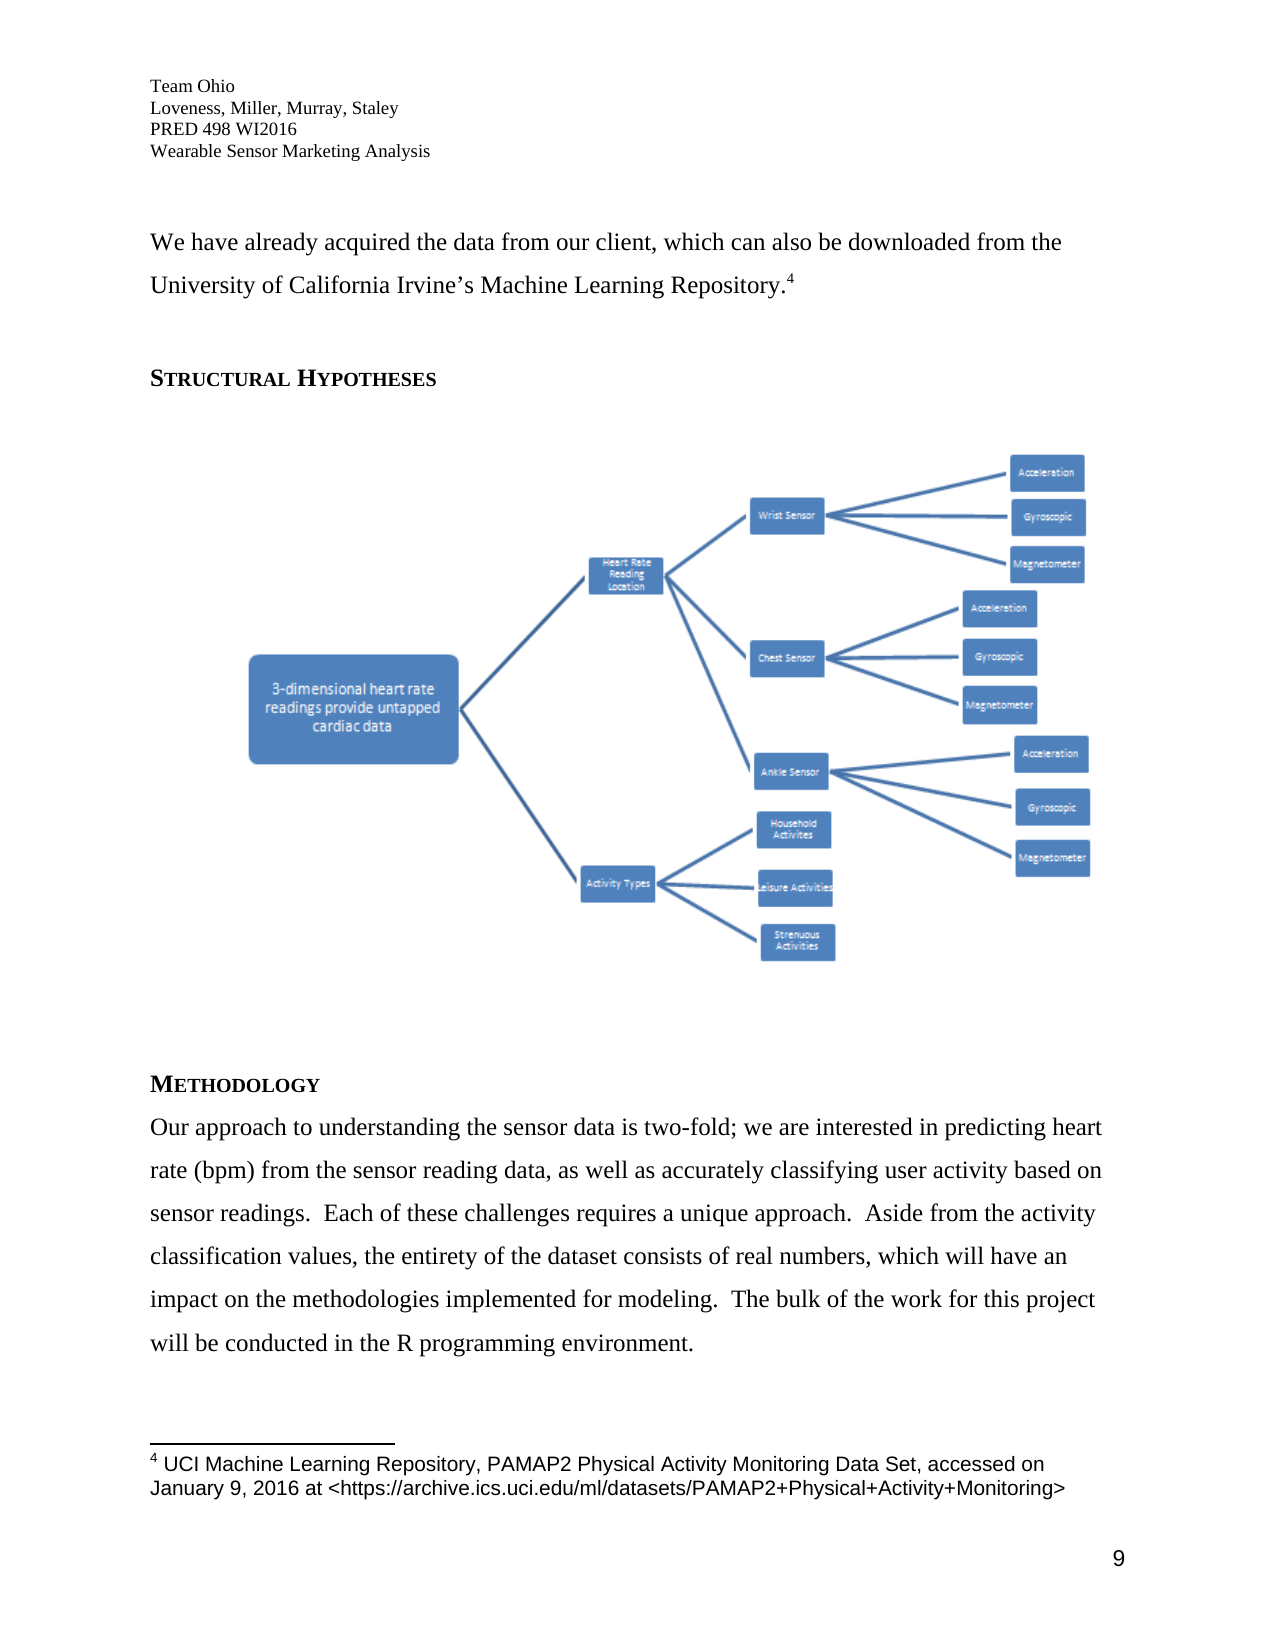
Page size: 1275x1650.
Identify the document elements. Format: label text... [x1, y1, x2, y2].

text We have already acquired the data from our client, which can also be downloaded from the University of California Irvine’s Machine Learning Repository. [150, 227, 1125, 299]
picture [150, 446, 1177, 967]
text Our approach to understanding the sensor data is two-fold; we are interested in predicting heart rate (bpm) from the sensor reading data, as well as accurately classifying user activity based on sensor readings. Each of these challenges requires a unique approach. Aside from the activity classification values, the entirety of the dataset consists of real numbers, which will have an impact on the methodologies implemented for modeling. The bulk of the work for this project will be conducted in the R programming environment. [150, 1112, 1125, 1356]
subtitle Methodology [150, 1069, 1125, 1098]
subtitle Structural Hypotheses [150, 363, 1125, 392]
